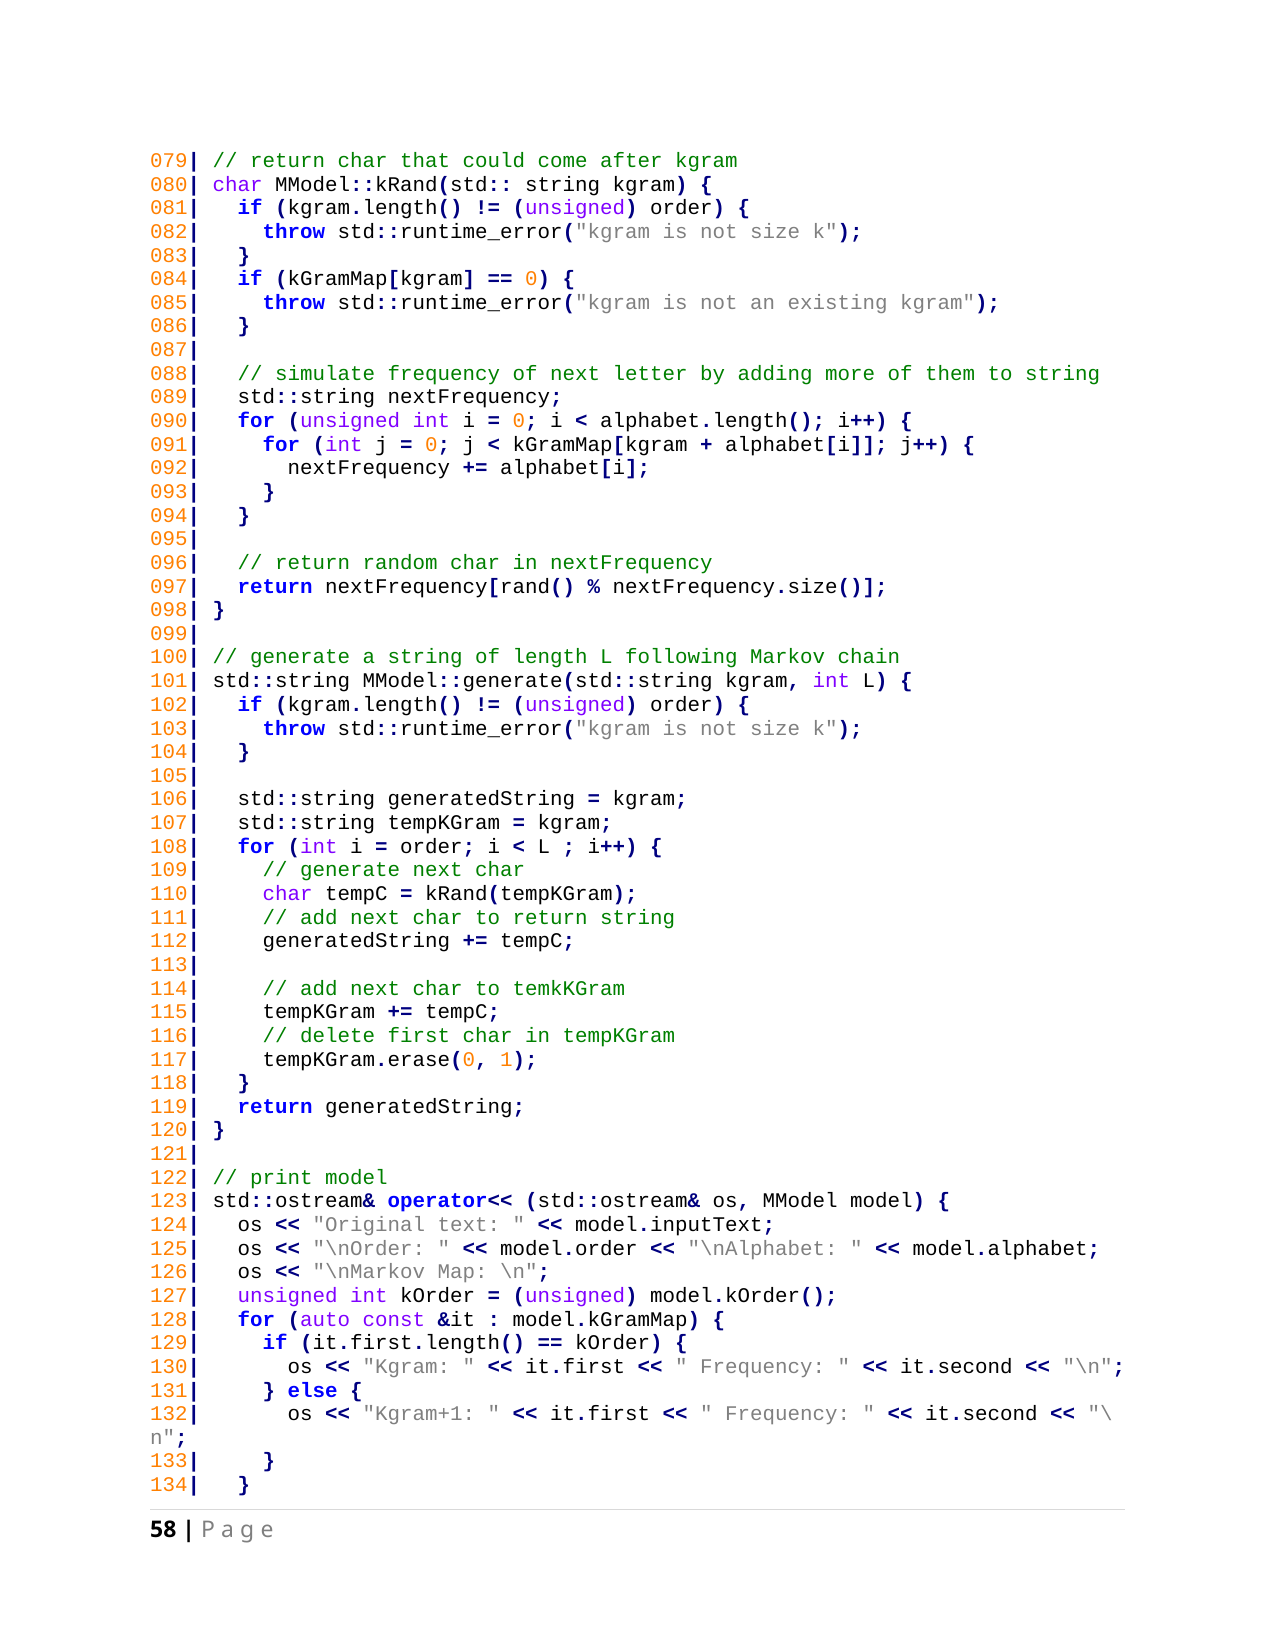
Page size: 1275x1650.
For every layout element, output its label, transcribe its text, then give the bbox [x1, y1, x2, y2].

text 103| throw std::runtime_error("kgram is not size k"); [150, 717, 1125, 741]
text 120| } [150, 1119, 1125, 1143]
text 097| return nextFrequency[rand() % nextFrequency.size()]; [150, 576, 1125, 599]
text 102| if (kgram.length() != (unsigned) order) { [150, 694, 1125, 717]
text 089| std::string nextFrequency; [150, 386, 1125, 410]
text 125| os << "\nOrder: " << model.order << "\nAlphabet: " << model.alphabet; [150, 1238, 1125, 1261]
text 109| // generate next char [150, 859, 1125, 883]
text 098| } [150, 599, 1125, 623]
text 108| for (int i = order; i < L ; i++) { [150, 836, 1125, 859]
text 117| tempKGram.erase(0, 1); [150, 1048, 1125, 1072]
text 121| [150, 1143, 1125, 1167]
text 129| if (it.first.length() == kOrder) { [150, 1332, 1125, 1356]
text 083| } [150, 244, 1125, 268]
text 104| } [150, 741, 1125, 765]
text 106| std::string generatedString = kgram; [150, 788, 1125, 812]
text 082| throw std::runtime_error("kgram is not size k"); [150, 221, 1125, 244]
text 131| } else { [150, 1379, 1125, 1403]
text 130| os << "Kgram: " << it.first << " Frequency: " << it.second << "\n"; [150, 1356, 1125, 1379]
text 113| [150, 954, 1125, 978]
text 115| tempKGram += tempC; [150, 1001, 1125, 1025]
text 128| for (auto const &it : model.kGramMap) { [150, 1309, 1125, 1332]
text 133| } [150, 1451, 1125, 1474]
text 085| throw std::runtime_error("kgram is not an existing kgram"); [150, 292, 1125, 316]
text 080| char MModel::kRand(std:: string kgram) { [150, 174, 1125, 197]
text 081| if (kgram.length() != (unsigned) order) { [150, 197, 1125, 221]
text 112| generatedString += tempC; [150, 930, 1125, 954]
text 110| char tempC = kRand(tempKGram); [150, 883, 1125, 907]
text 118| } [150, 1072, 1125, 1096]
text 126| os << "\nMarkov Map: \n"; [150, 1261, 1125, 1285]
text 084| if (kGramMap[kgram] == 0) { [150, 268, 1125, 292]
text 119| return generatedString; [150, 1096, 1125, 1119]
text 101| std::string MModel::generate(std::string kgram, int L) { [150, 670, 1125, 694]
text 096| // return random char in nextFrequency [150, 552, 1125, 576]
text 090| for (unsigned int i = 0; i < alphabet.length(); i++) { [150, 410, 1125, 434]
text 123| std::ostream& operator<< (std::ostream& os, MModel model) { [150, 1190, 1125, 1214]
text 132| os << "Kgram+1: " << it.first << " Frequency: " << it.second << "\n"; [150, 1403, 1125, 1451]
text 091| for (int j = 0; j < kGramMap[kgram + alphabet[i]]; j++) { [150, 434, 1125, 457]
text 105| [150, 765, 1125, 788]
text 116| // delete first char in tempKGram [150, 1025, 1125, 1048]
text 093| } [150, 481, 1125, 505]
text 127| unsigned int kOrder = (unsigned) model.kOrder(); [150, 1285, 1125, 1309]
text 092| nextFrequency += alphabet[i]; [150, 457, 1125, 481]
text 114| // add next char to temkKGram [150, 978, 1125, 1001]
text 111| // add next char to return string [150, 907, 1125, 930]
text 088| // simulate frequency of next letter by adding more of them to string [150, 363, 1125, 386]
text 094| } [150, 505, 1125, 528]
text 095| [150, 528, 1125, 552]
text 122| // print model [150, 1167, 1125, 1190]
text 079| // return char that could come after kgram [150, 150, 1125, 174]
text 134| } [150, 1474, 1125, 1498]
text 087| [150, 339, 1125, 363]
text 100| // generate a string of length L following Markov chain [150, 647, 1125, 670]
text 086| } [150, 316, 1125, 339]
text 124| os << "Original text: " << model.inputText; [150, 1214, 1125, 1238]
text 107| std::string tempKGram = kgram; [150, 812, 1125, 836]
text 099| [150, 623, 1125, 647]
